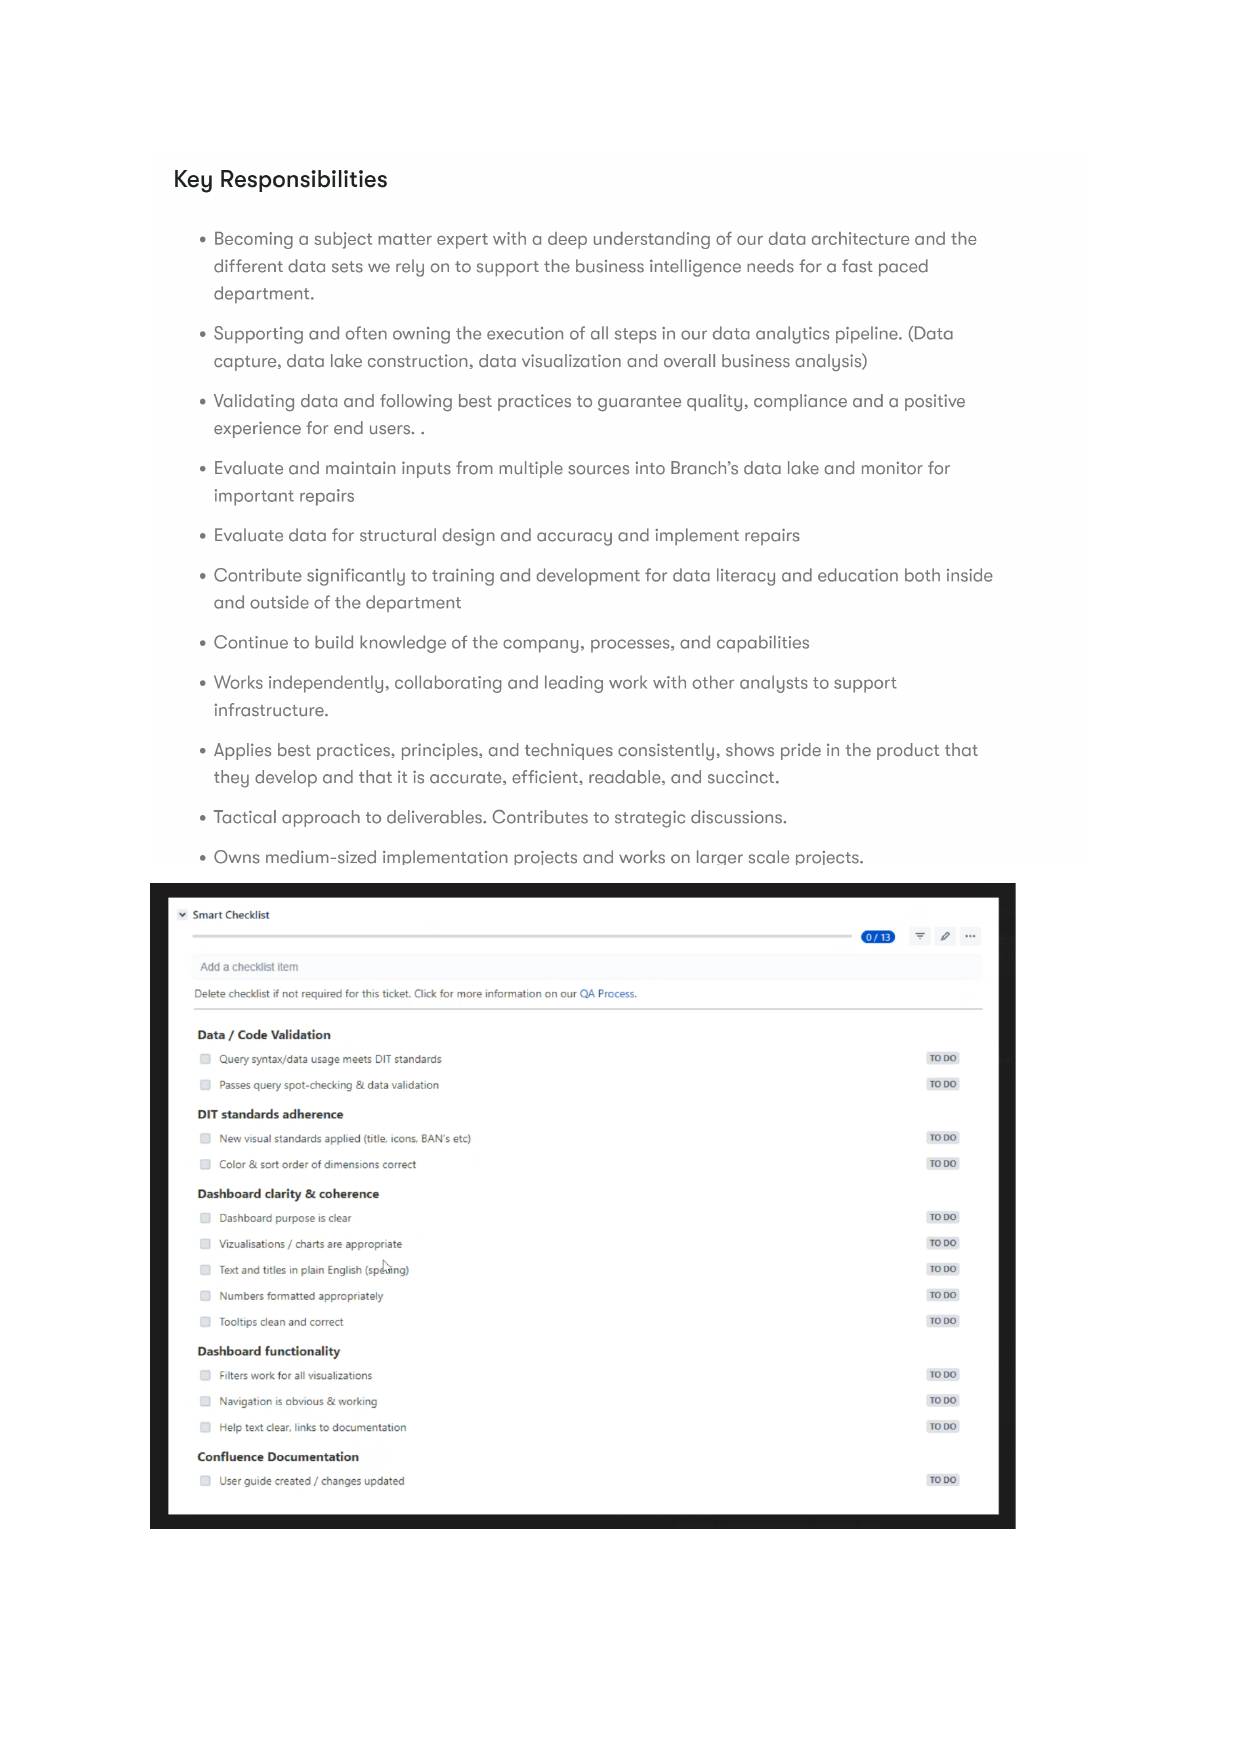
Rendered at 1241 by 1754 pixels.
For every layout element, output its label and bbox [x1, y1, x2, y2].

picture [150, 883, 1016, 1529]
picture [150, 150, 1091, 865]
